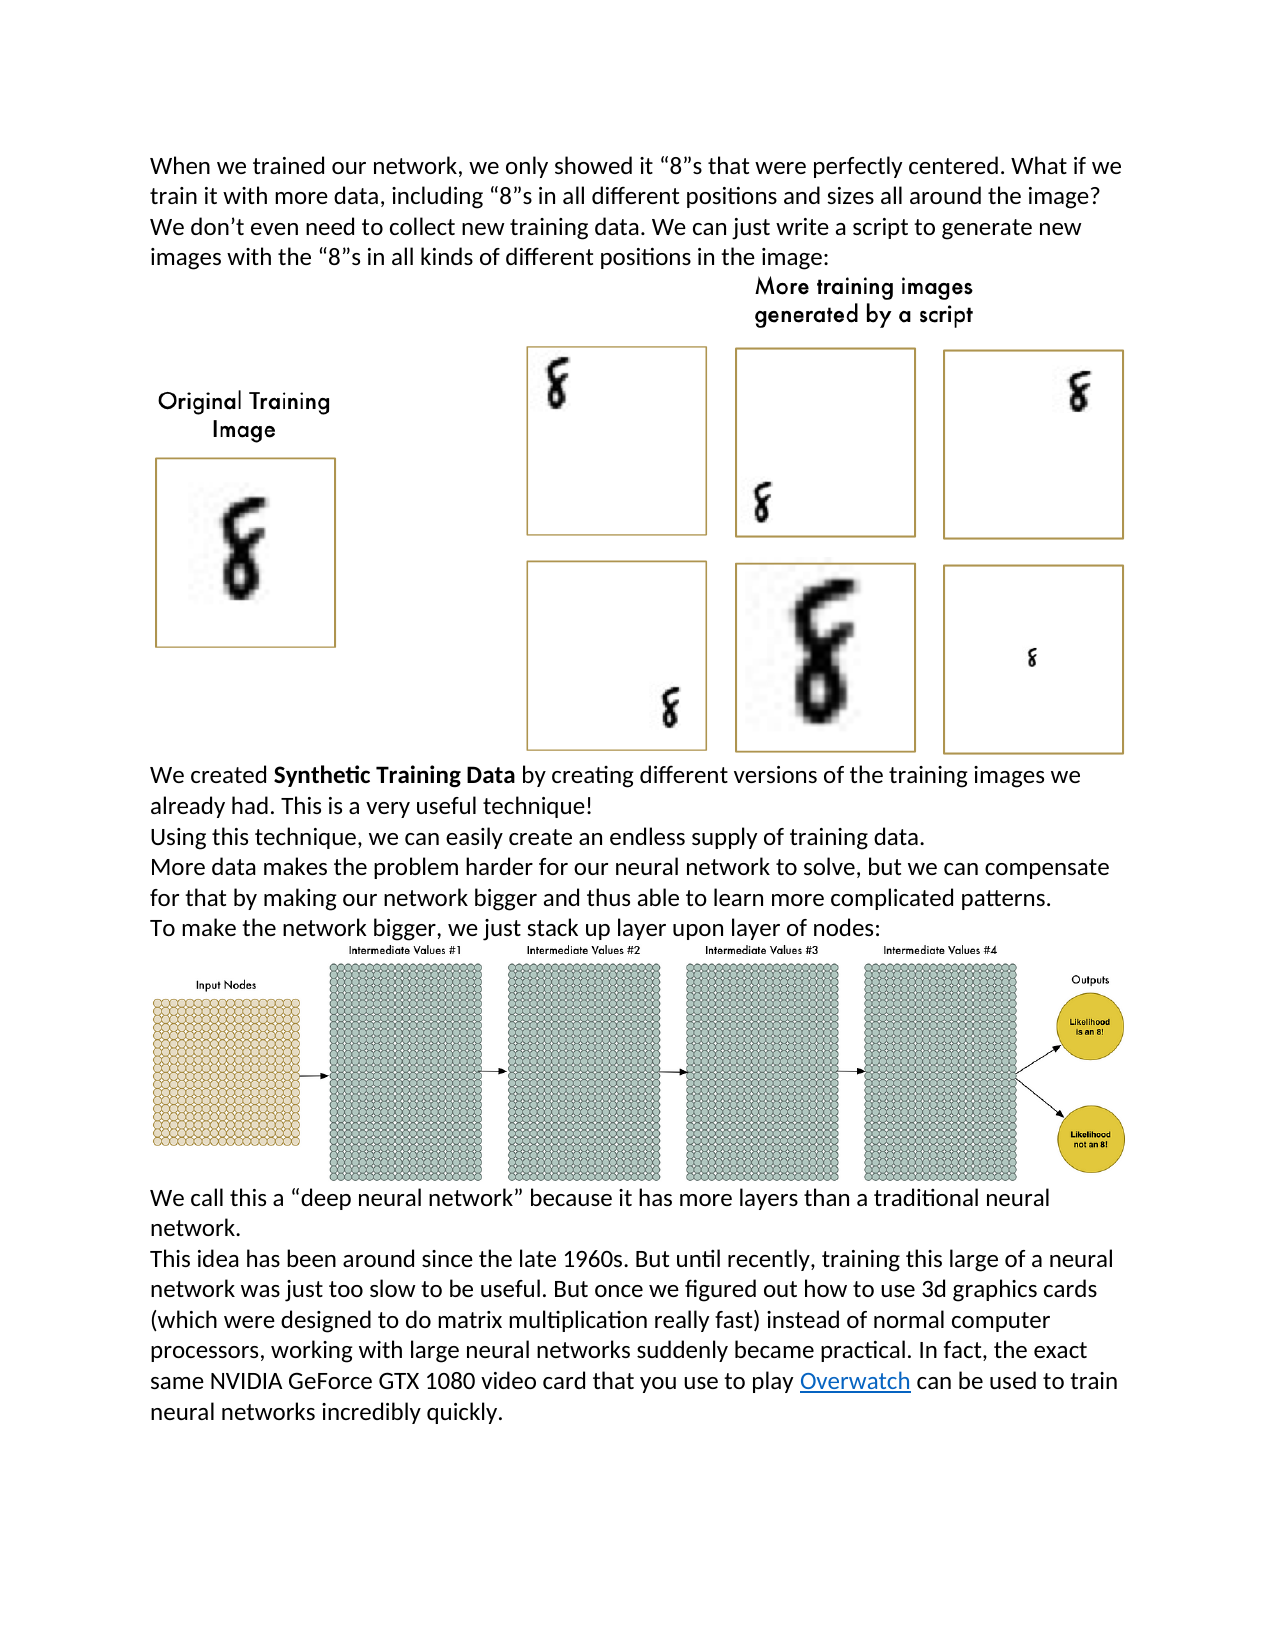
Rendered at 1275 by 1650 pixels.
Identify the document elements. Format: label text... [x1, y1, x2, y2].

text We call this a “deep neural network” because it has more layers than a traditional neural network. [150, 1182, 1125, 1243]
text We created Synthetic Training Data by creating different versions of the training images we already had. This is a very useful technique! [150, 760, 1125, 821]
picture [150, 272, 1125, 760]
picture [150, 942, 1125, 1182]
text More data makes the problem harder for our neural network to solve, but we can compensate for that by making our network bigger and thus able to learn more complicated patterns. [150, 851, 1125, 912]
text Using this technique, we can easily create an endless supply of training data. [150, 821, 1125, 851]
text This idea has been around since the late 1960s. But until recently, training this large of a neural network was just too slow to be useful. But once we figured out how to use 3d graphics cards (which were designed to do matrix multiplication really fast) instead of normal computer processors, working with large neural networks suddenly became practical. In fact, the exact same NVIDIA GeForce GTX 1080 video card that you use to play Overwatch can be used to train neural networks incredibly quickly. [150, 1243, 1125, 1426]
text We don’t even need to collect new training data. We can just write a script to generate new images with the “8”s in all kinds of different positions in the image: [150, 211, 1125, 272]
text When we trained our network, we only showed it “8”s that were perfectly centered. What if we train it with more data, including “8”s in all different positions and sizes all around the image? [150, 150, 1125, 211]
text To make the network bigger, we just stack up layer upon layer of nodes: [150, 912, 1125, 942]
